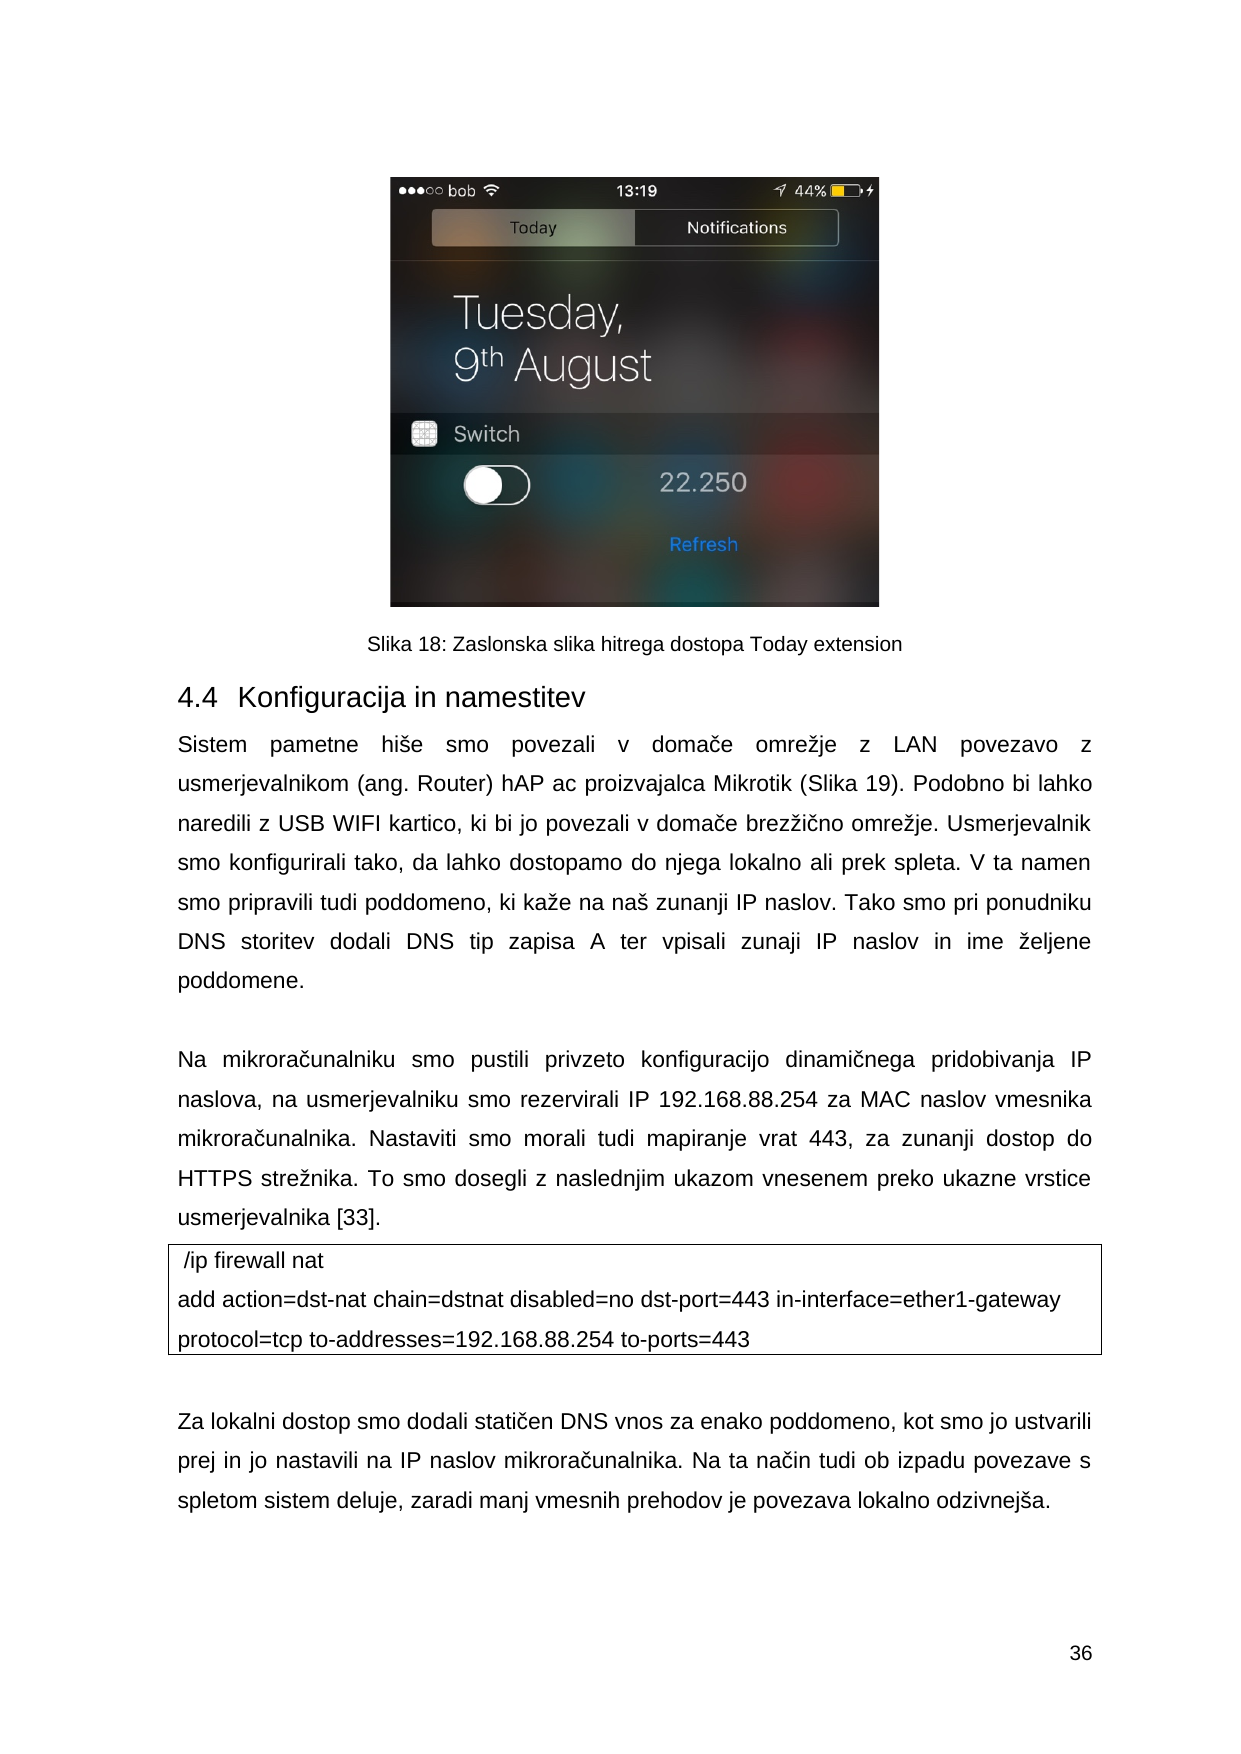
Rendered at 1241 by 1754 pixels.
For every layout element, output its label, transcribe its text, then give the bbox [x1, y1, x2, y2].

text Za lokalni dostop smo dodali statičen DNS vnos za enako poddomeno, kot smo jo ustvarili prej in jo nastavili na IP naslov mikroračunalnika. Na ta način tudi ob izpadu povezave s spletom sistem deluje, zaradi manj vmesnih prehodov je povezava lokalno odzivnejša. [177, 1408, 1092, 1513]
text protocol=tcp to-addresses=192.168.88.254 to-ports=443 [169, 1323, 1101, 1354]
picture [390, 177, 880, 607]
text Sistem pametne hiše smo povezali v domače omrežje z LAN povezavo z usmerjevalnikom (ang. Router) hAP ac proizvajalca Mikrotik (Slika 18). Podobno bi lahko naredili z USB WIFI kartico, ki bi jo povezali v domače brezžično omrežje. Usmerjevalnik smo konfigurirali tako, da lahko dostopamo do njega lokalno ali prek spleta. V ta namen smo pripravili tudi poddomeno, ki kaže na naš zunanji IP naslov. Tako smo pri ponudniku DNS storitev dodali DNS tip zapisa A ter vpisali zunaji IP naslov in ime željene poddomene. [177, 731, 1092, 994]
text add action=dst-nat chain=dstnat disabled=no dst-port=443 in-interface=ether1-gateway [169, 1283, 1101, 1313]
text /ip firewall nat [169, 1245, 1101, 1273]
subtitle Konfiguracija in namestitev [177, 680, 1092, 714]
text Na mikroračunalniku smo pustili privzeto konfiguracijo dinamičnega pridobivanja IP naslova, na usmerjevalniku smo rezervirali IP 192.168.88.254 za MAC naslov vmesnika mikroračunalnika. Nastaviti smo morali tudi mapiranje vrat 443, za zunanji dostop do HTTPS strežnika. To smo dosegli z naslednjim ukazom vnesenem preko ukazne vrstice usmerjevalnika [33]. [177, 1046, 1092, 1231]
text Slika 18: Zaslonska slika hitrega dostopa Today extension [177, 632, 1092, 656]
